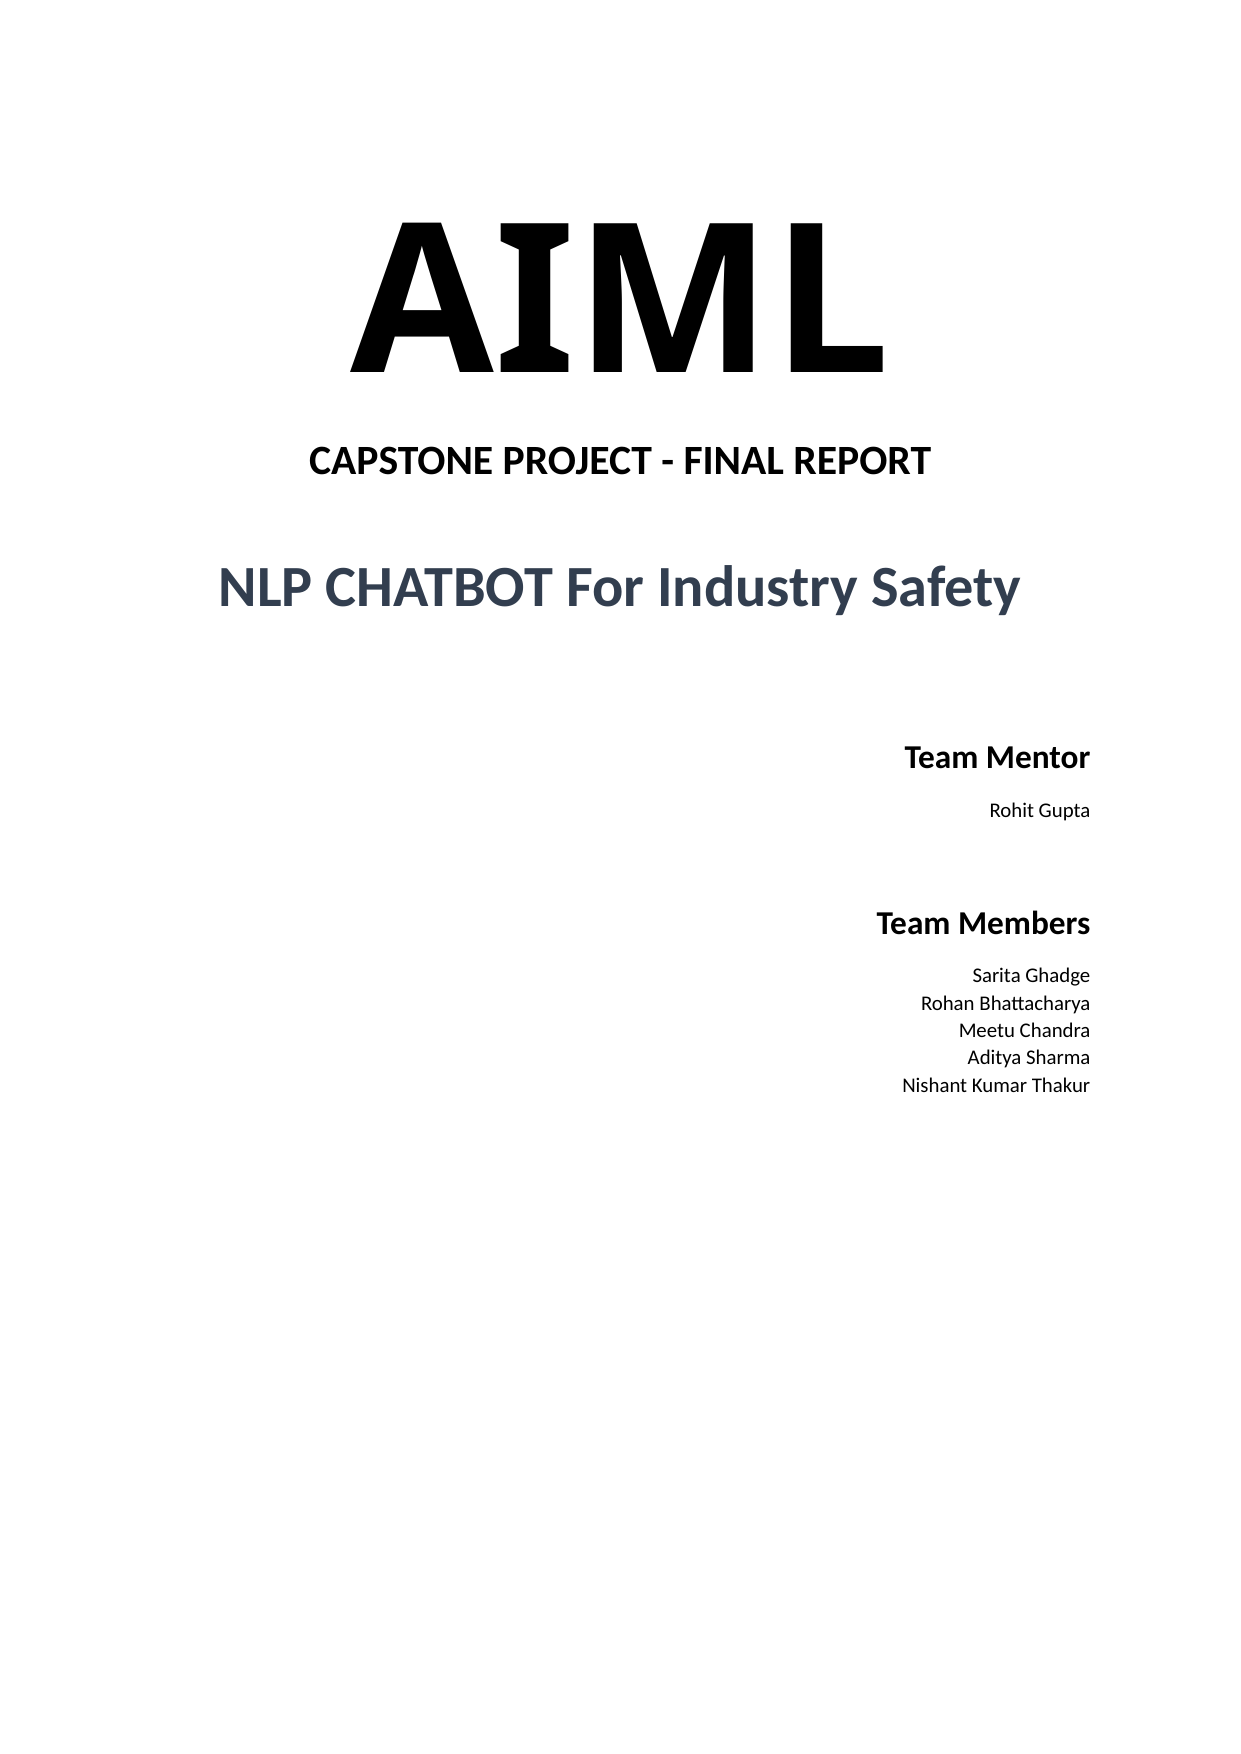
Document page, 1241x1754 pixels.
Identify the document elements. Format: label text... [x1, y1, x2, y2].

text Sarita Ghadge [150, 962, 1090, 988]
title AIML [150, 150, 1090, 434]
text Team Members [150, 902, 1090, 942]
text Rohit Gupta [150, 797, 1090, 822]
text Rohan Bhattacharya [150, 990, 1090, 1015]
text NLP CHATBOT For Industry Safety [150, 549, 1090, 621]
text CAPSTONE PROJECT - FINAL REPORT [150, 434, 1090, 484]
text Meetu Chandra [150, 1017, 1090, 1043]
text Team Mentor [150, 736, 1090, 777]
text Aditya Sharma [150, 1044, 1090, 1070]
text Nishant Kumar Thakur [150, 1072, 1090, 1097]
